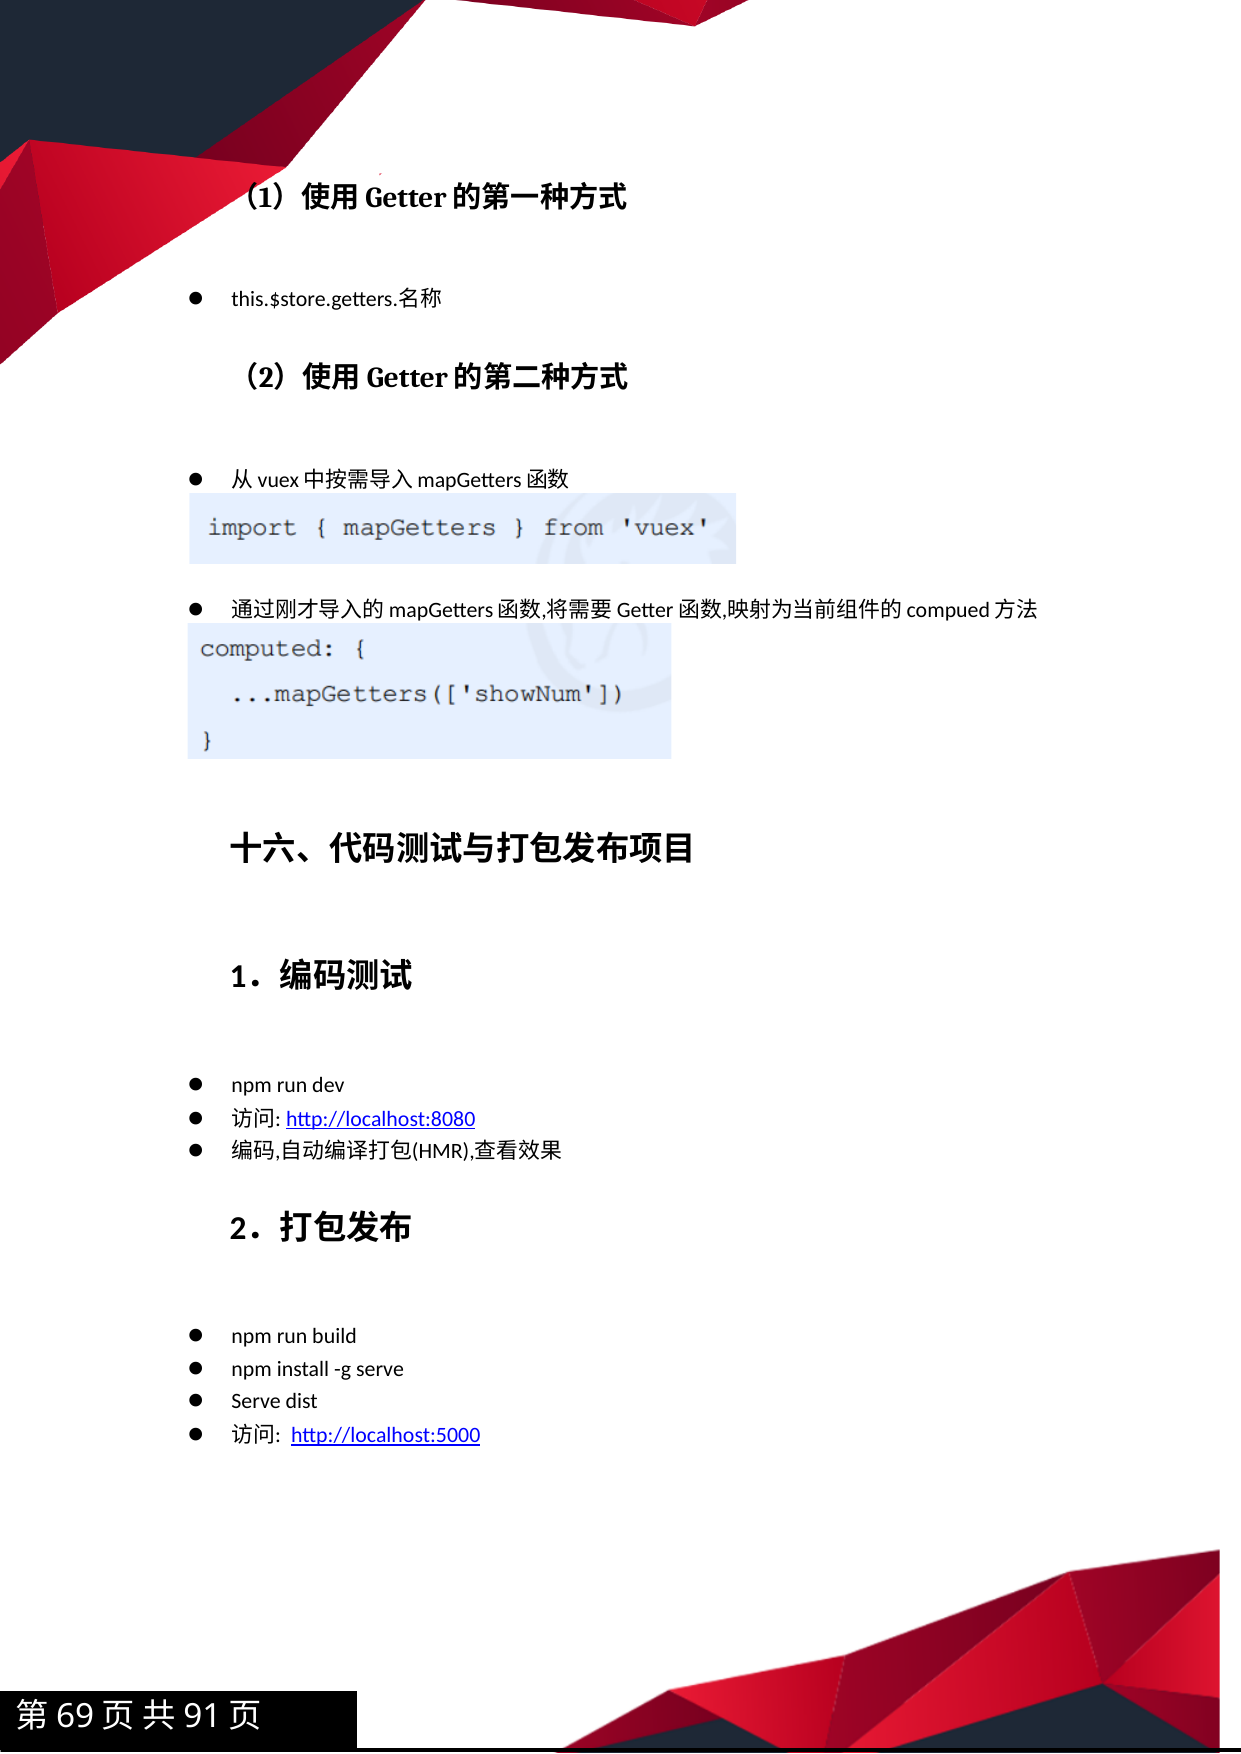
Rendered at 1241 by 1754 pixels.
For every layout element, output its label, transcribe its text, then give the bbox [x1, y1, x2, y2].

picture [0, 1488, 1241, 1753]
subtitle 使用Getter的第二种方式 [187, 342, 1053, 407]
subtitle 使用Getter的第一种方式 [187, 162, 1053, 227]
picture [187, 623, 672, 759]
list Serve dist [187, 1384, 1053, 1417]
list 从vuex中按需导入mapGetters函数 [187, 461, 1053, 494]
list npm install -g serve [187, 1352, 1053, 1384]
picture [187, 493, 737, 564]
list 访问: http://localhost:5000 [187, 1417, 1053, 1449]
subtitle 编码测试 [187, 941, 1053, 1006]
list 通过刚才导入的mapGetters函数,将需要Getter函数,映射为当前组件的compued方法 [187, 591, 1053, 624]
list this.$store.getters.名称 [187, 281, 1053, 313]
subtitle 打包发布 [187, 1192, 1053, 1257]
picture [0, 0, 777, 387]
list 访问: http://localhost:8080 [187, 1100, 1053, 1133]
list npm run dev [187, 1068, 1053, 1100]
subtitle 代码测试与打包发布项目 [187, 813, 1053, 878]
list 编码,自动编译打包(HMR),查看效果 [187, 1133, 1053, 1165]
list npm run build [187, 1319, 1053, 1352]
